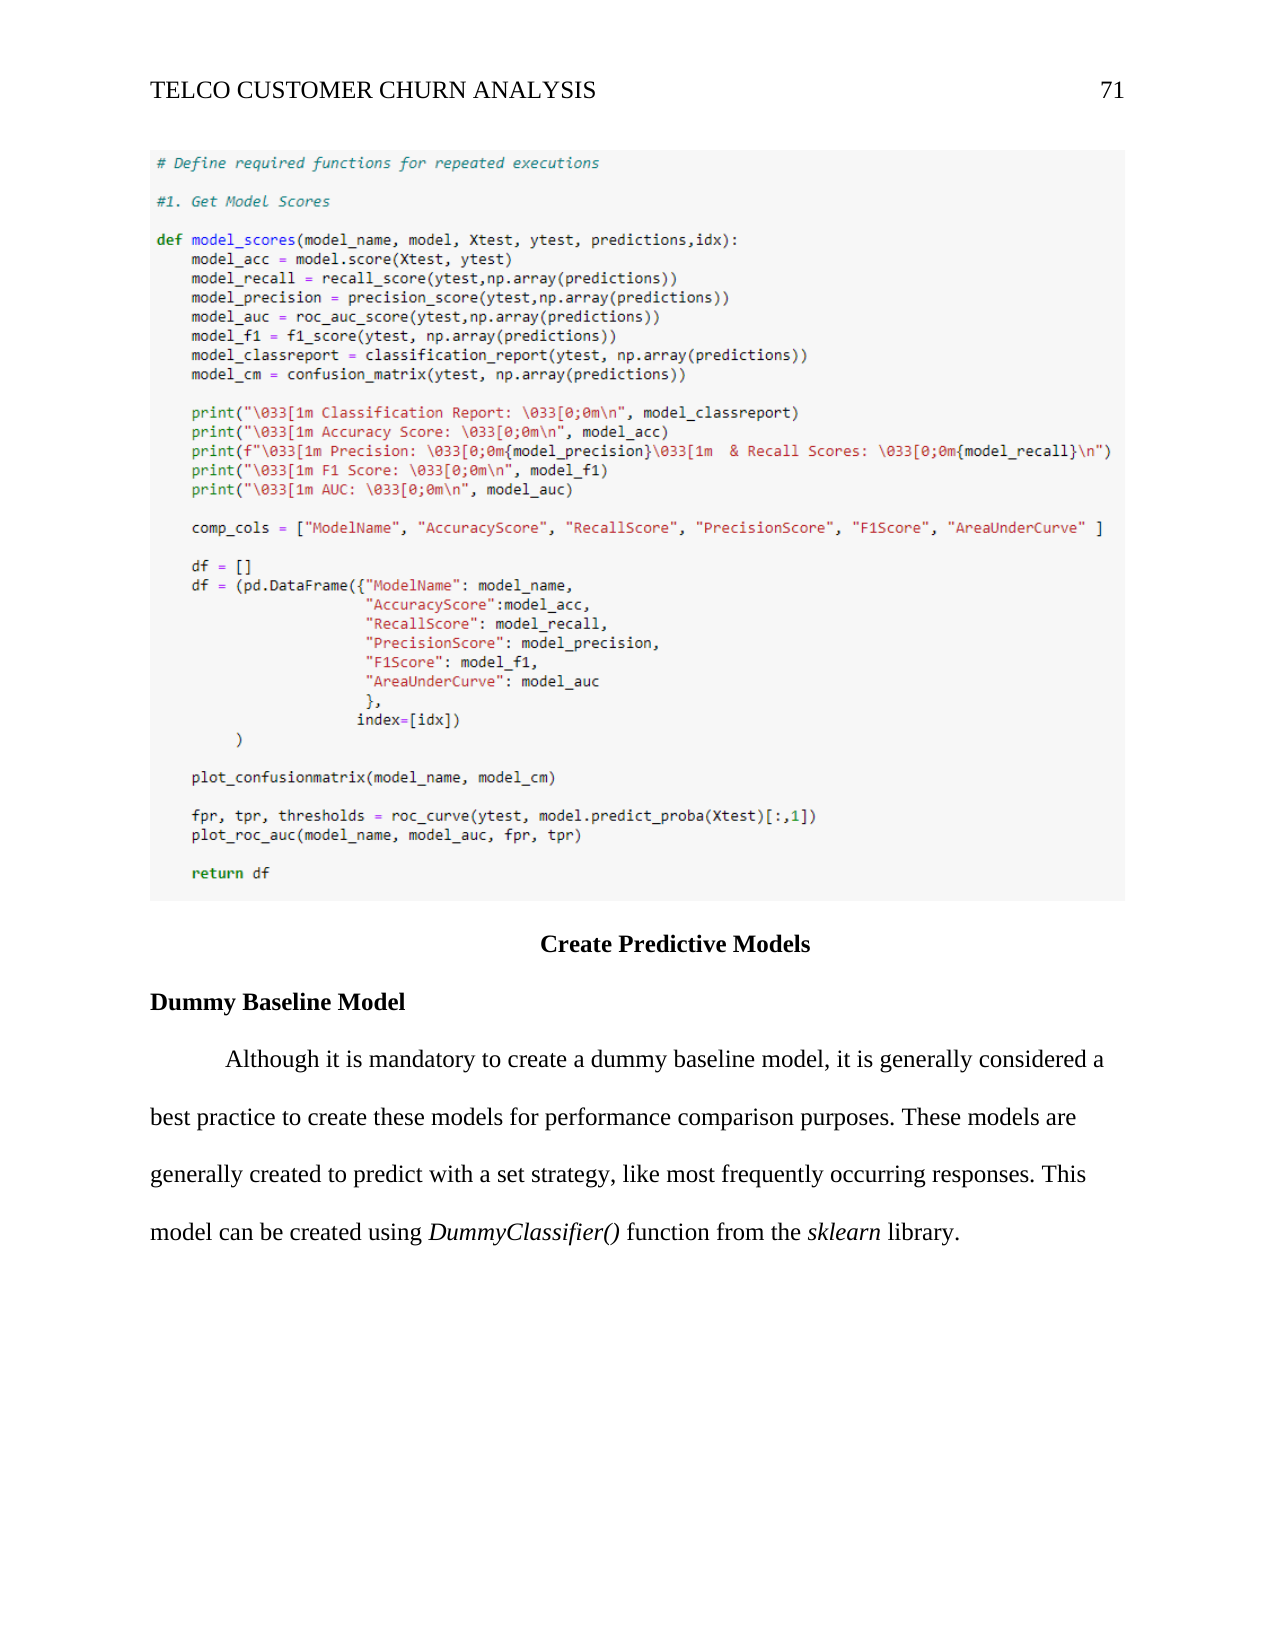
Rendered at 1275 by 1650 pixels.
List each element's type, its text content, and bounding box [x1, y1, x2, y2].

text Although it is mandatory to create a dummy baseline model, it is generally considered a best practice to create these models for performance comparison purposes. These models are generally created to predict with a set strategy, like most frequently occurring responses. This model can be created using DummyClassifier() function from the sklearn library. [150, 1044, 1125, 1246]
subtitle Create Predictive Models [150, 929, 1125, 958]
subtitle Dummy Baseline Model [150, 987, 1125, 1016]
picture [150, 150, 1125, 901]
